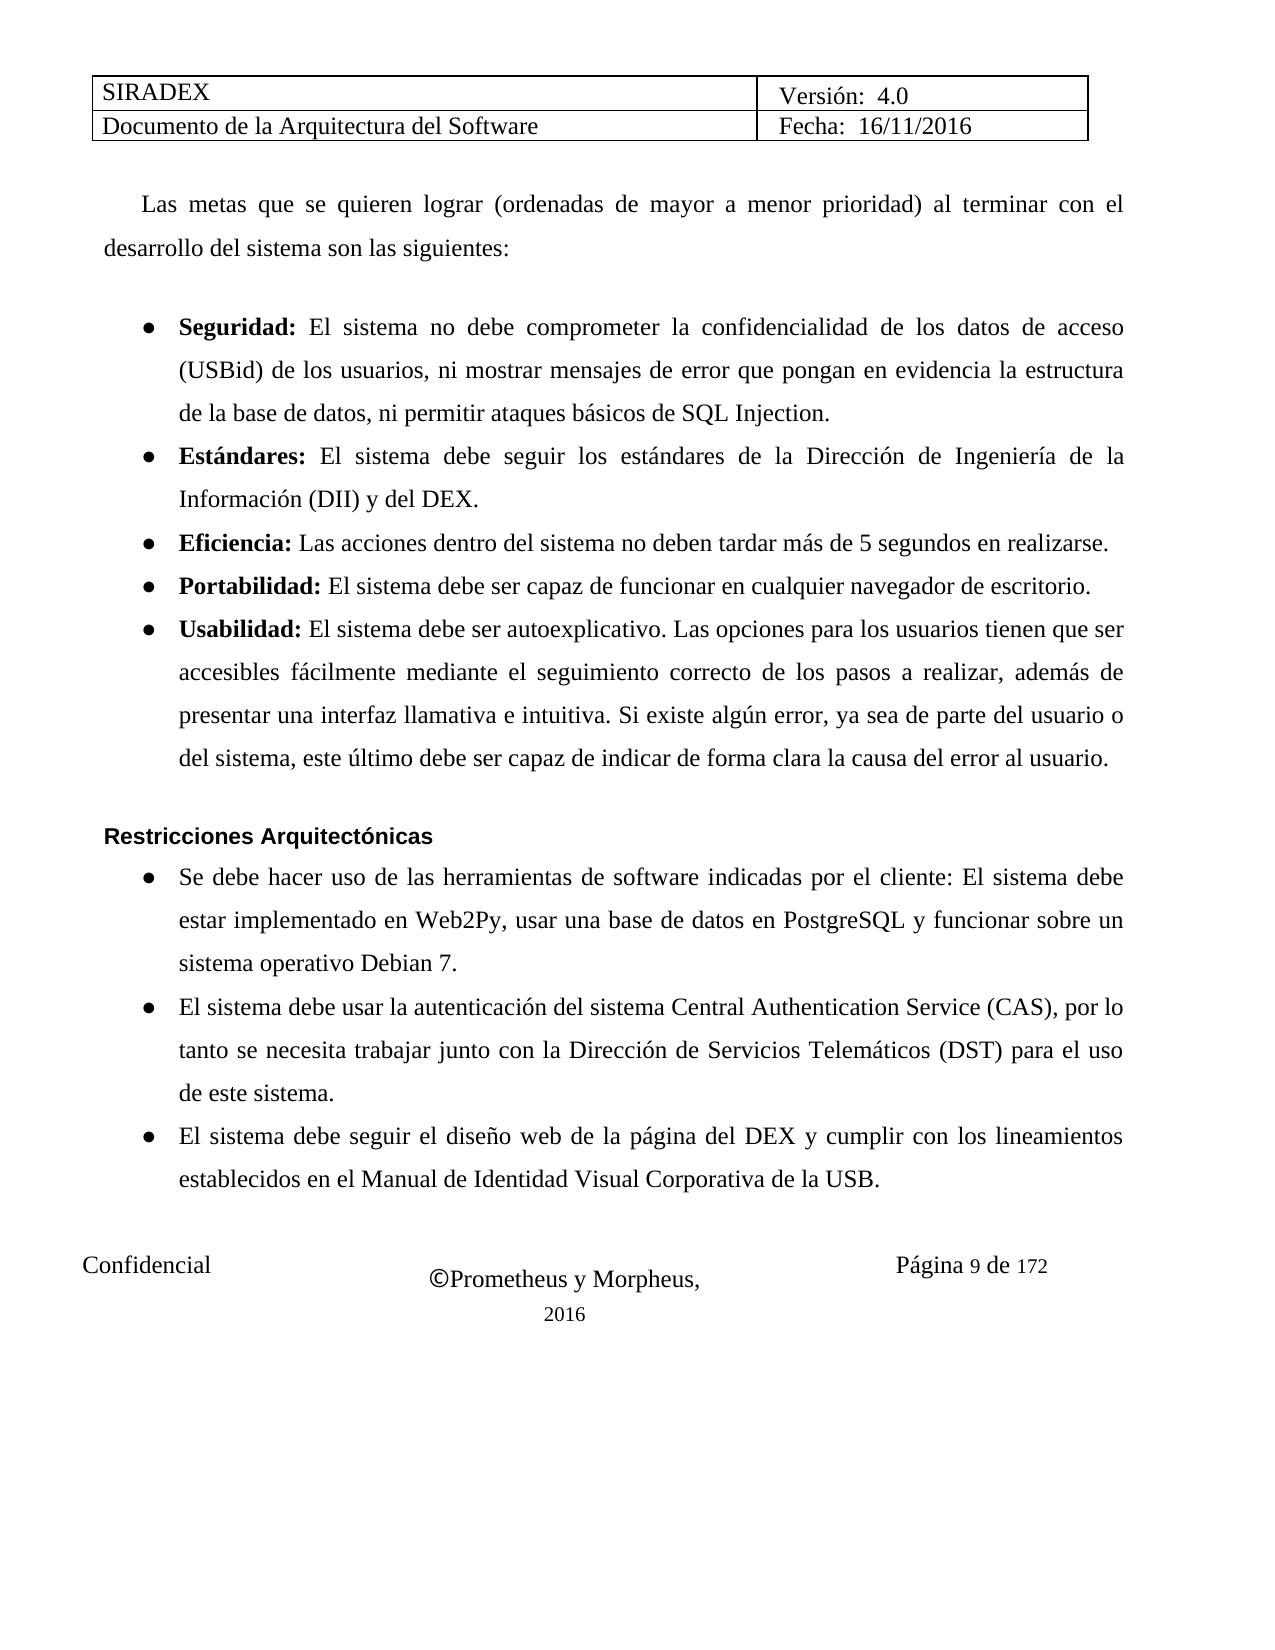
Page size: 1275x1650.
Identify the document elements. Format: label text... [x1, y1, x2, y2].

text Las metas que se quieren lograr (ordenadas de mayor a menor prioridad) al terminar con el desarrollo del sistema son las siguientes: [103, 189, 1125, 261]
list Seguridad: El sistema no debe comprometer la confidencialidad de los datos de acceso (USBid) de los usuarios, ni mostrar mensajes de error que pongan en evidencia la estructura de la base de datos, ni permitir ataques básicos de SQL Injection. [141, 312, 1125, 427]
list Eficiencia: Las acciones dentro del sistema no deben tardar más de 5 segundos en realizarse. [141, 528, 1125, 556]
list Usabilidad: El sistema debe ser autoexplicativo. Las opciones para los usuarios tienen que ser accesibles fácilmente mediante el seguimiento correcto de los pasos a realizar, además de presentar una interfaz llamativa e intuitiva. Si existe algún error, ya sea de parte del usuario o del sistema, este último debe ser capaz de indicar de forma clara la causa del error al usuario. [141, 614, 1125, 772]
list El sistema debe seguir el diseño web de la página del DEX y cumplir con los lineamientos establecidos en el Manual de Identidad Visual Corporativa de la USB. [141, 1121, 1125, 1193]
list El sistema debe usar la autenticación del sistema Central Authentication Service (CAS), por lo tanto se necesita trabajar junto con la Dirección de Servicios Telemáticos (DST) para el uso de este sistema. [141, 992, 1125, 1107]
list Se debe hacer uso de las herramientas de software indicadas por el cliente: El sistema debe estar implementado en Web2Py, usar una base de datos en PostgreSQL y funcionar sobre un sistema operativo Debian 7. [141, 862, 1125, 977]
list Portabilidad: El sistema debe ser capaz de funcionar en cualquier navegador de escritorio. [141, 571, 1125, 600]
text Restricciones Arquitectónicas [103, 823, 1125, 849]
list Estándares: El sistema debe seguir los estándares de la Dirección de Ingeniería de la Información (DII) y del DEX. [141, 441, 1125, 513]
